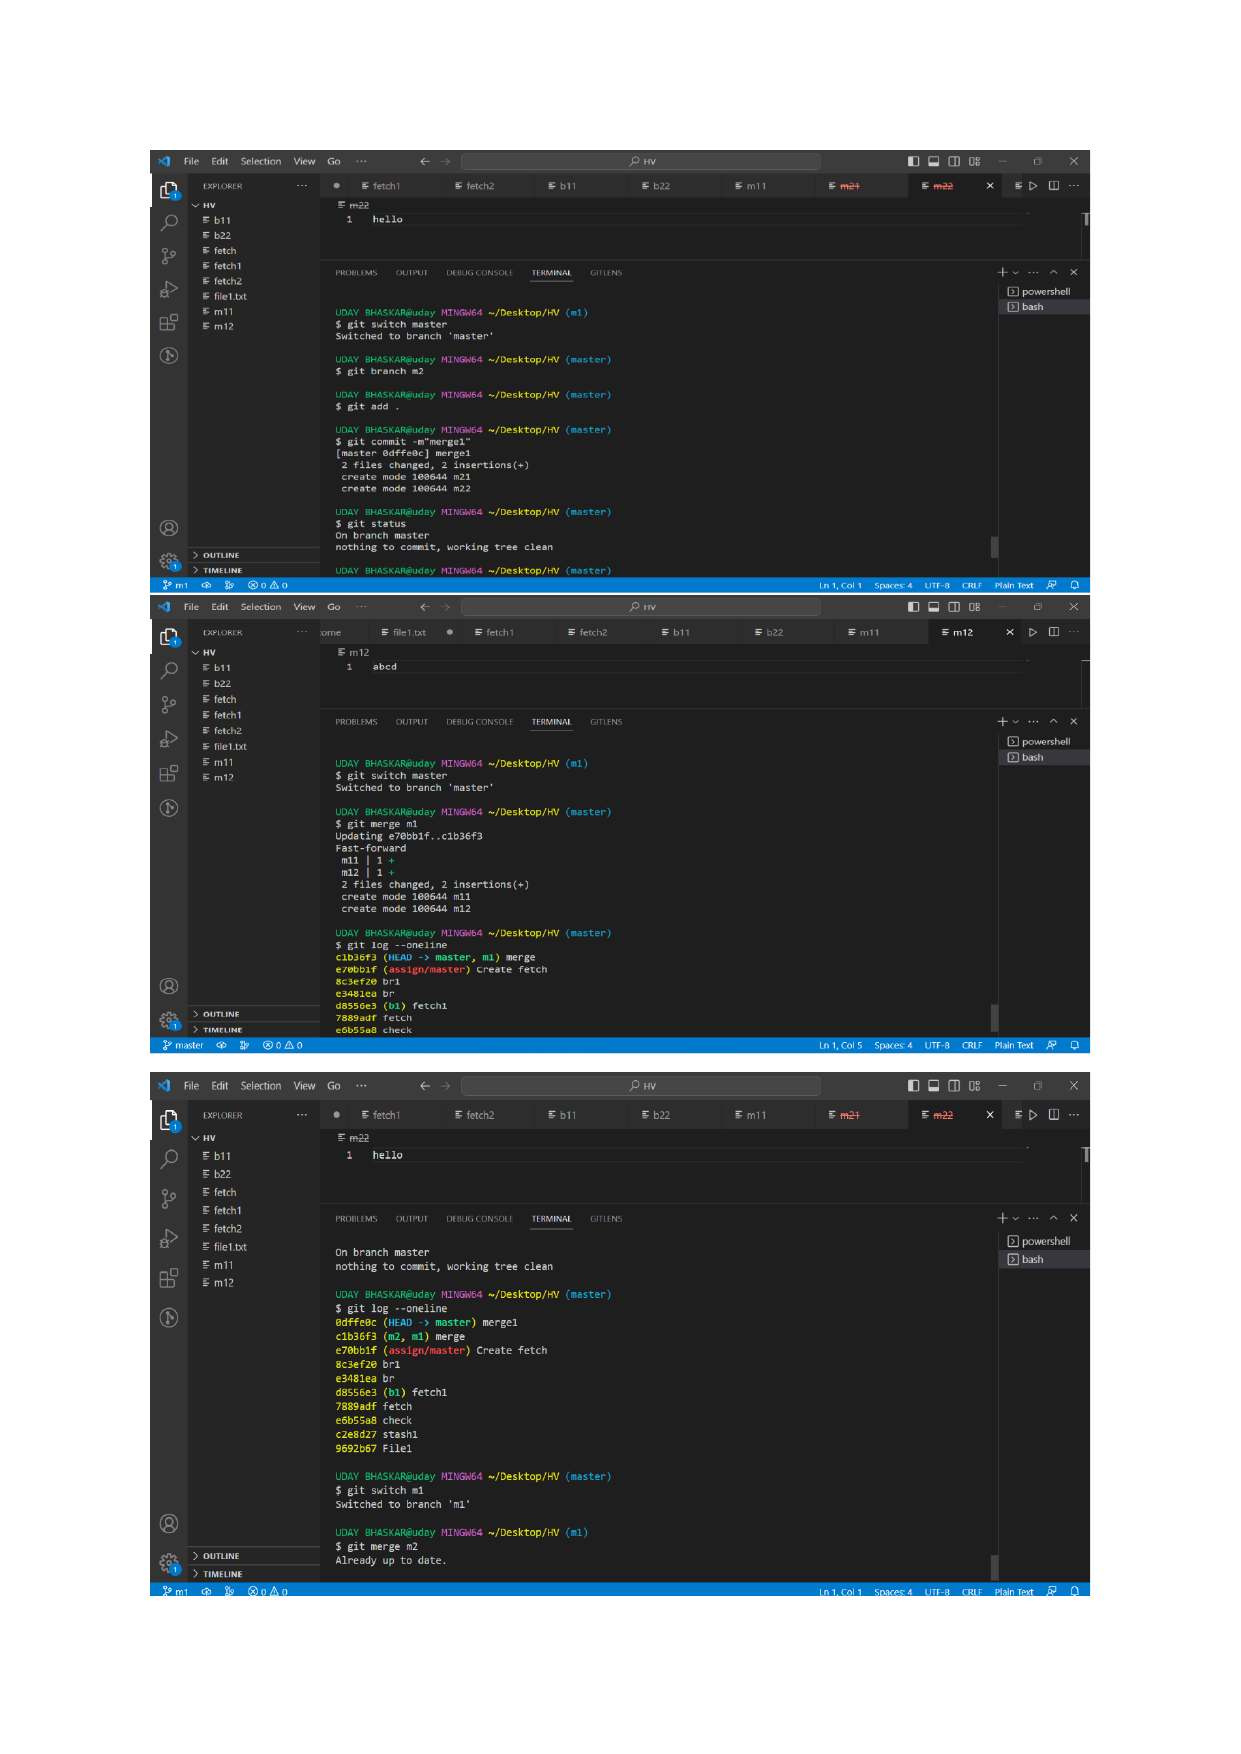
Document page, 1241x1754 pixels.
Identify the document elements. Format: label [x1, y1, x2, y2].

picture [150, 150, 1091, 593]
picture [150, 1072, 1091, 1596]
picture [150, 595, 1091, 1054]
